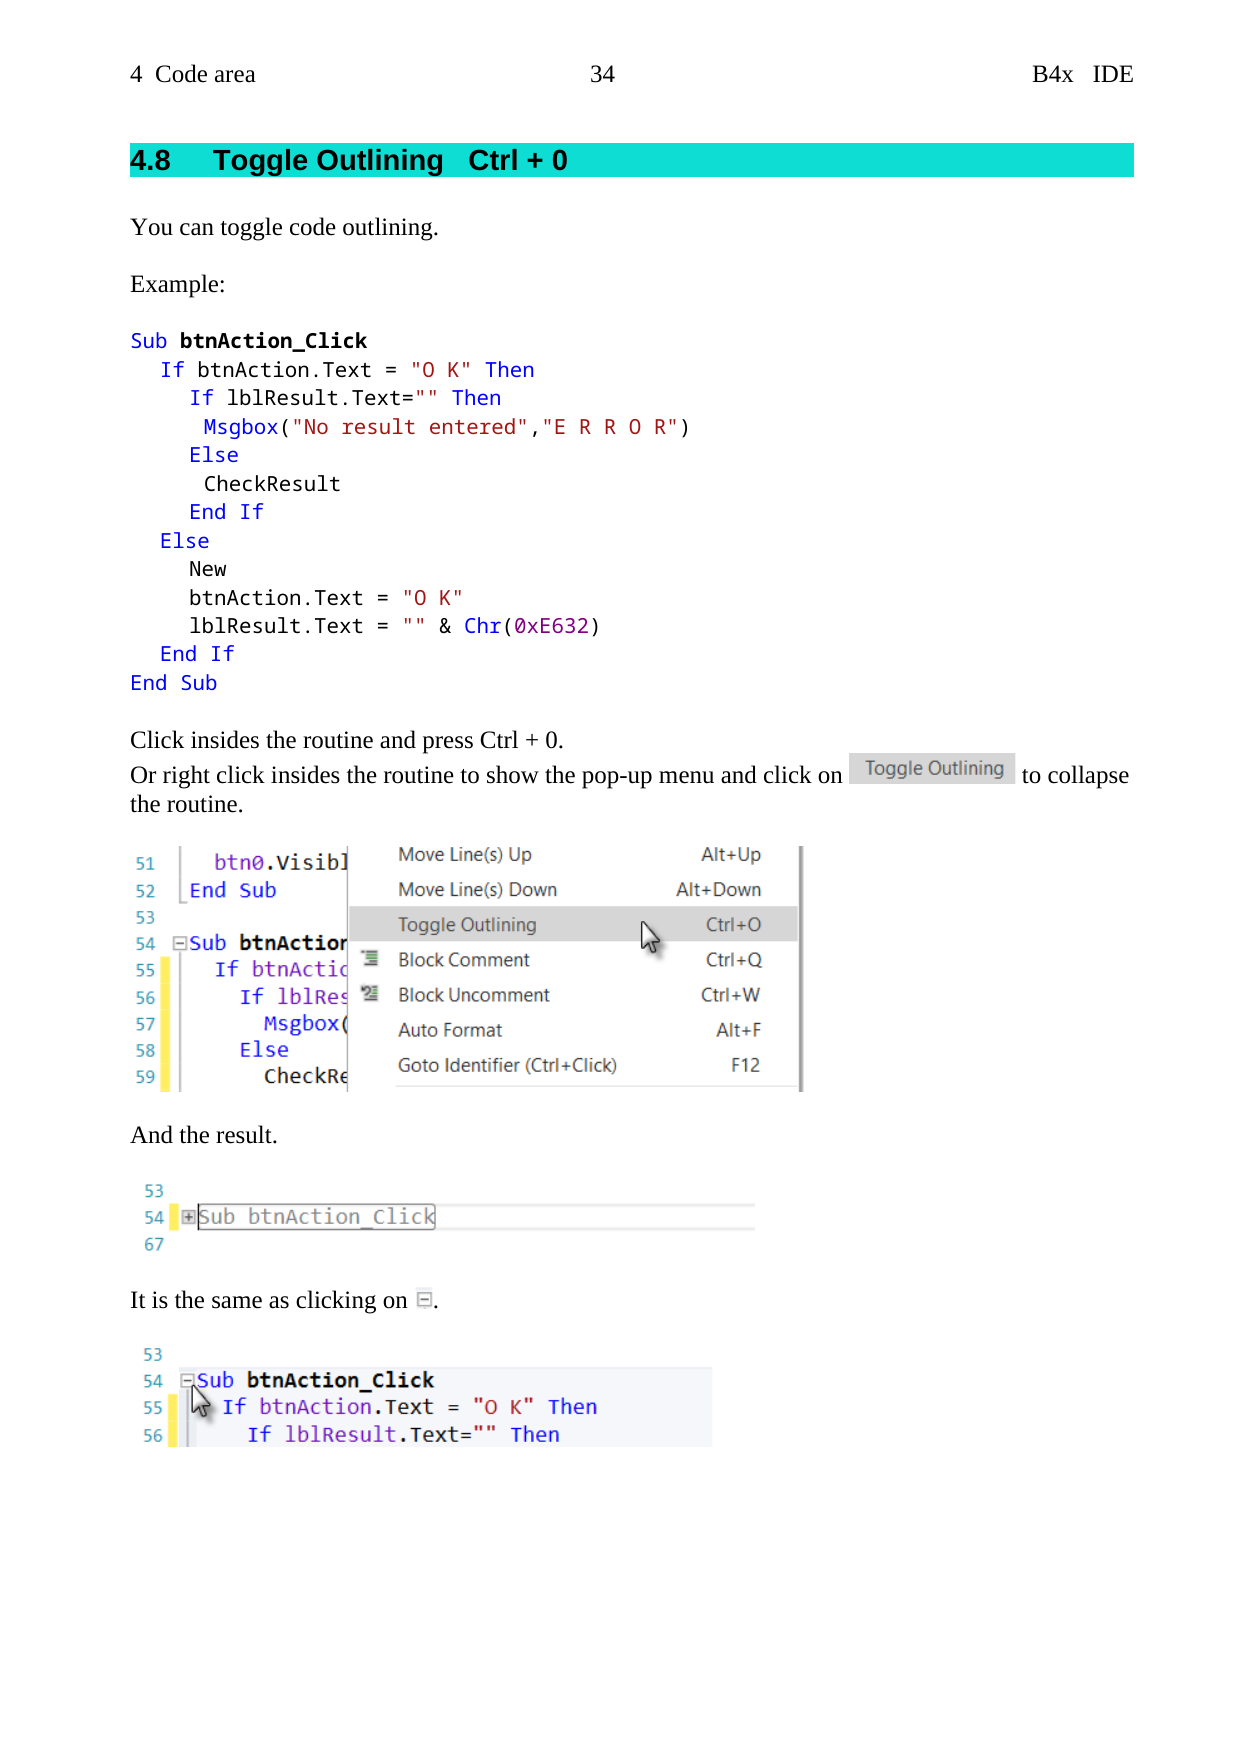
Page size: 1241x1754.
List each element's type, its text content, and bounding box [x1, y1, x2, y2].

text lblResult.Text = "" & Chr(0xE632) [130, 611, 1134, 639]
text Else [130, 526, 1134, 554]
text End If [130, 639, 1134, 668]
text End Sub [130, 668, 1134, 696]
text Click insides the routine and press Ctrl + 0. [130, 725, 1134, 754]
text If btnAction.Text = "O K" Then [130, 355, 1134, 383]
subtitle Toggle Outlining Ctrl + 0 [130, 143, 1134, 177]
picture [129, 846, 804, 1092]
text You can toggle code outlining. [130, 212, 1134, 240]
text CheckResult [130, 469, 1134, 497]
text Sub btnAction_Click [130, 327, 1134, 355]
picture [129, 1178, 755, 1257]
text And the result. [130, 1121, 1134, 1149]
text If lblResult.Text="" Then [130, 383, 1134, 412]
text Else [130, 440, 1134, 469]
text Msgbox("No result entered","E R R O R") [130, 412, 1134, 440]
text Or right click insides the routine to show the pop-up menu and click on to collapse the routine. [130, 754, 1134, 818]
text End If [130, 497, 1134, 526]
picture [413, 1287, 433, 1309]
picture [849, 753, 1016, 784]
text btnAction.Text = "O K" [130, 583, 1134, 611]
picture [129, 1343, 713, 1447]
text It is the same as clicking on . [130, 1286, 1134, 1314]
text Example: [130, 269, 1134, 298]
text New [130, 554, 1134, 583]
